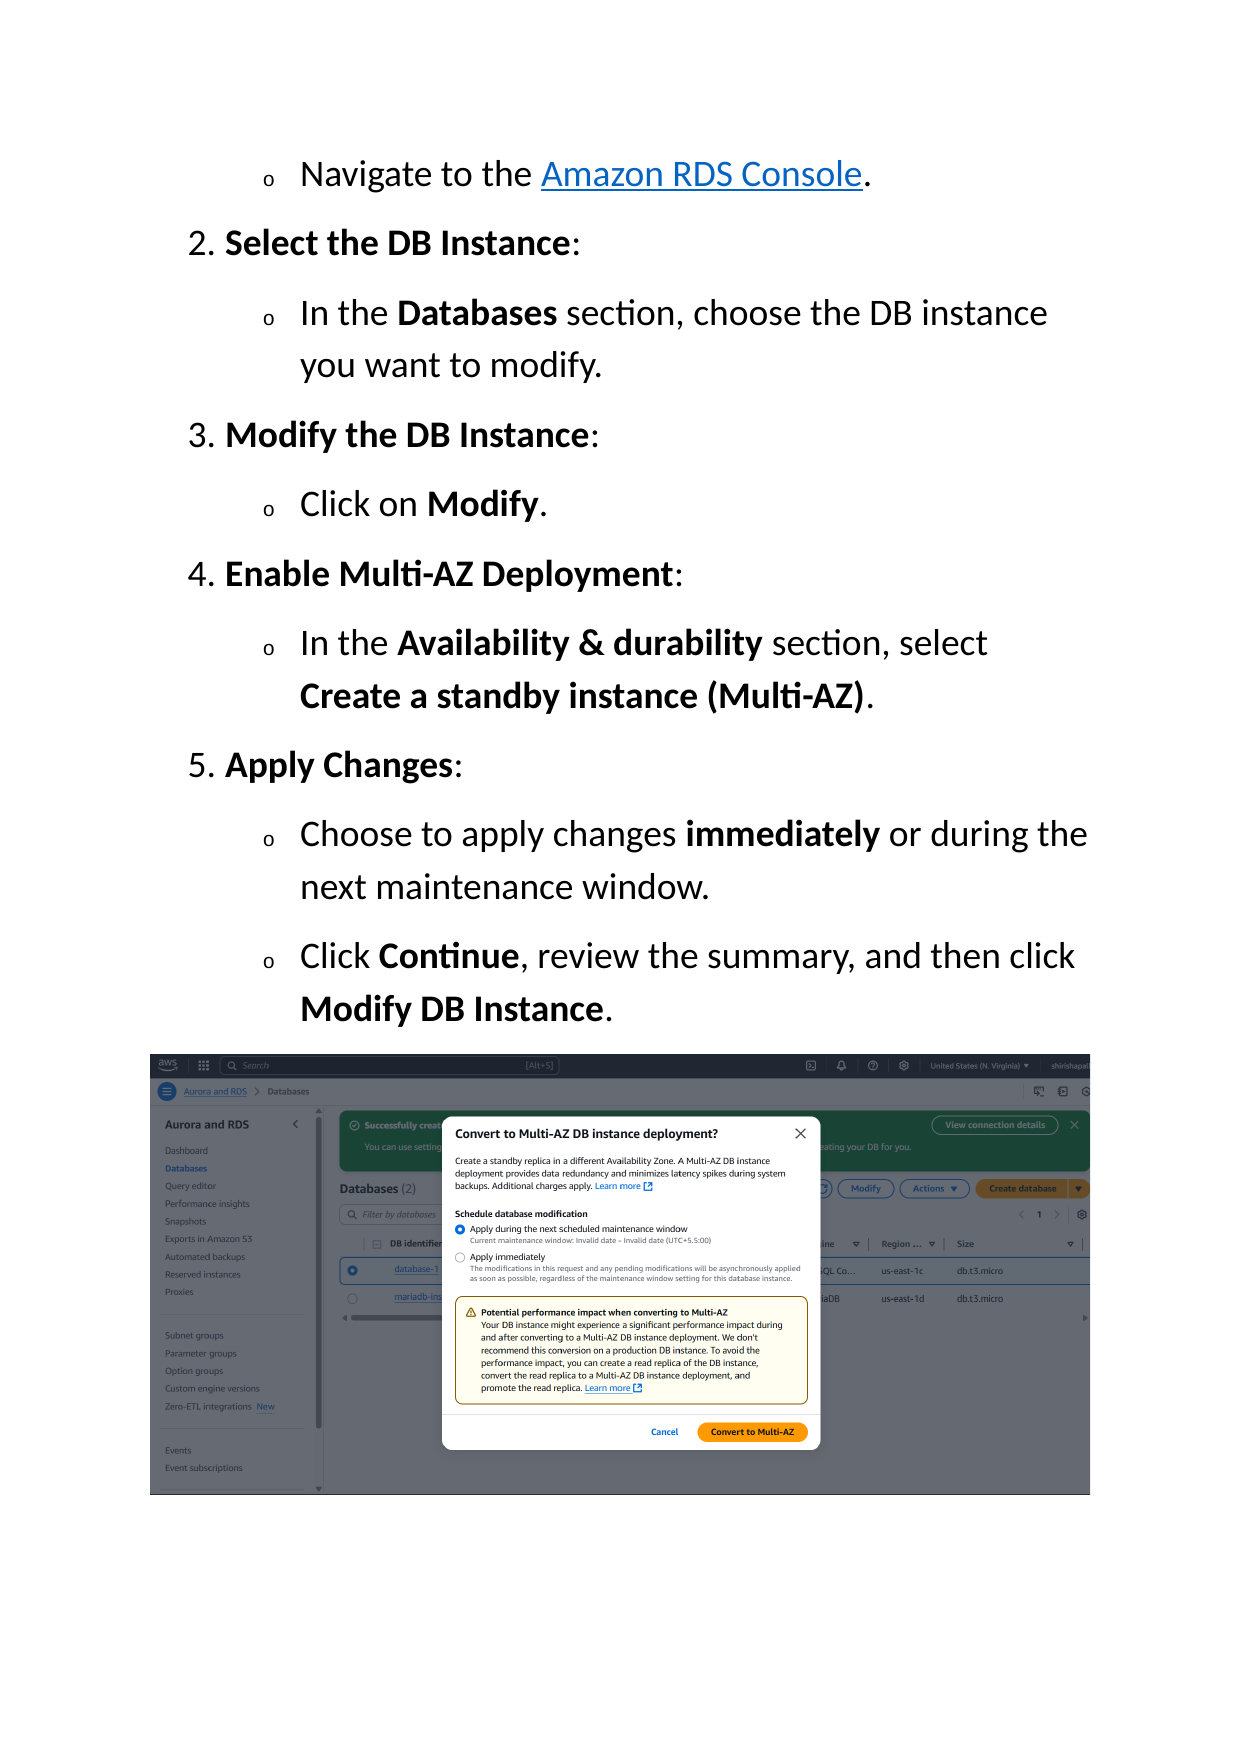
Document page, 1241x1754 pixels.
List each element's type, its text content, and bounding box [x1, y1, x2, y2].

list Choose to apply changes immediately or during the next maintenance window. [262, 810, 1090, 909]
list Apply Changes: [187, 741, 1090, 787]
list Modify the DB Instance: [187, 411, 1090, 457]
list Click on Modify. [262, 480, 1090, 526]
list In the Databases section, choose the DB instance you want to modify. [262, 289, 1090, 387]
list Navigate to the Amazon RDS Console. [262, 150, 1090, 196]
list Select the DB Instance: [187, 219, 1090, 265]
picture [150, 1054, 1091, 1495]
list Enable Multi-AZ Deployment: [187, 549, 1090, 595]
list In the Availability & durability section, select Create a standby instance (Multi-AZ). [262, 619, 1090, 717]
list Click Continue, review the summary, and then click Modify DB Instance. [262, 932, 1090, 1031]
